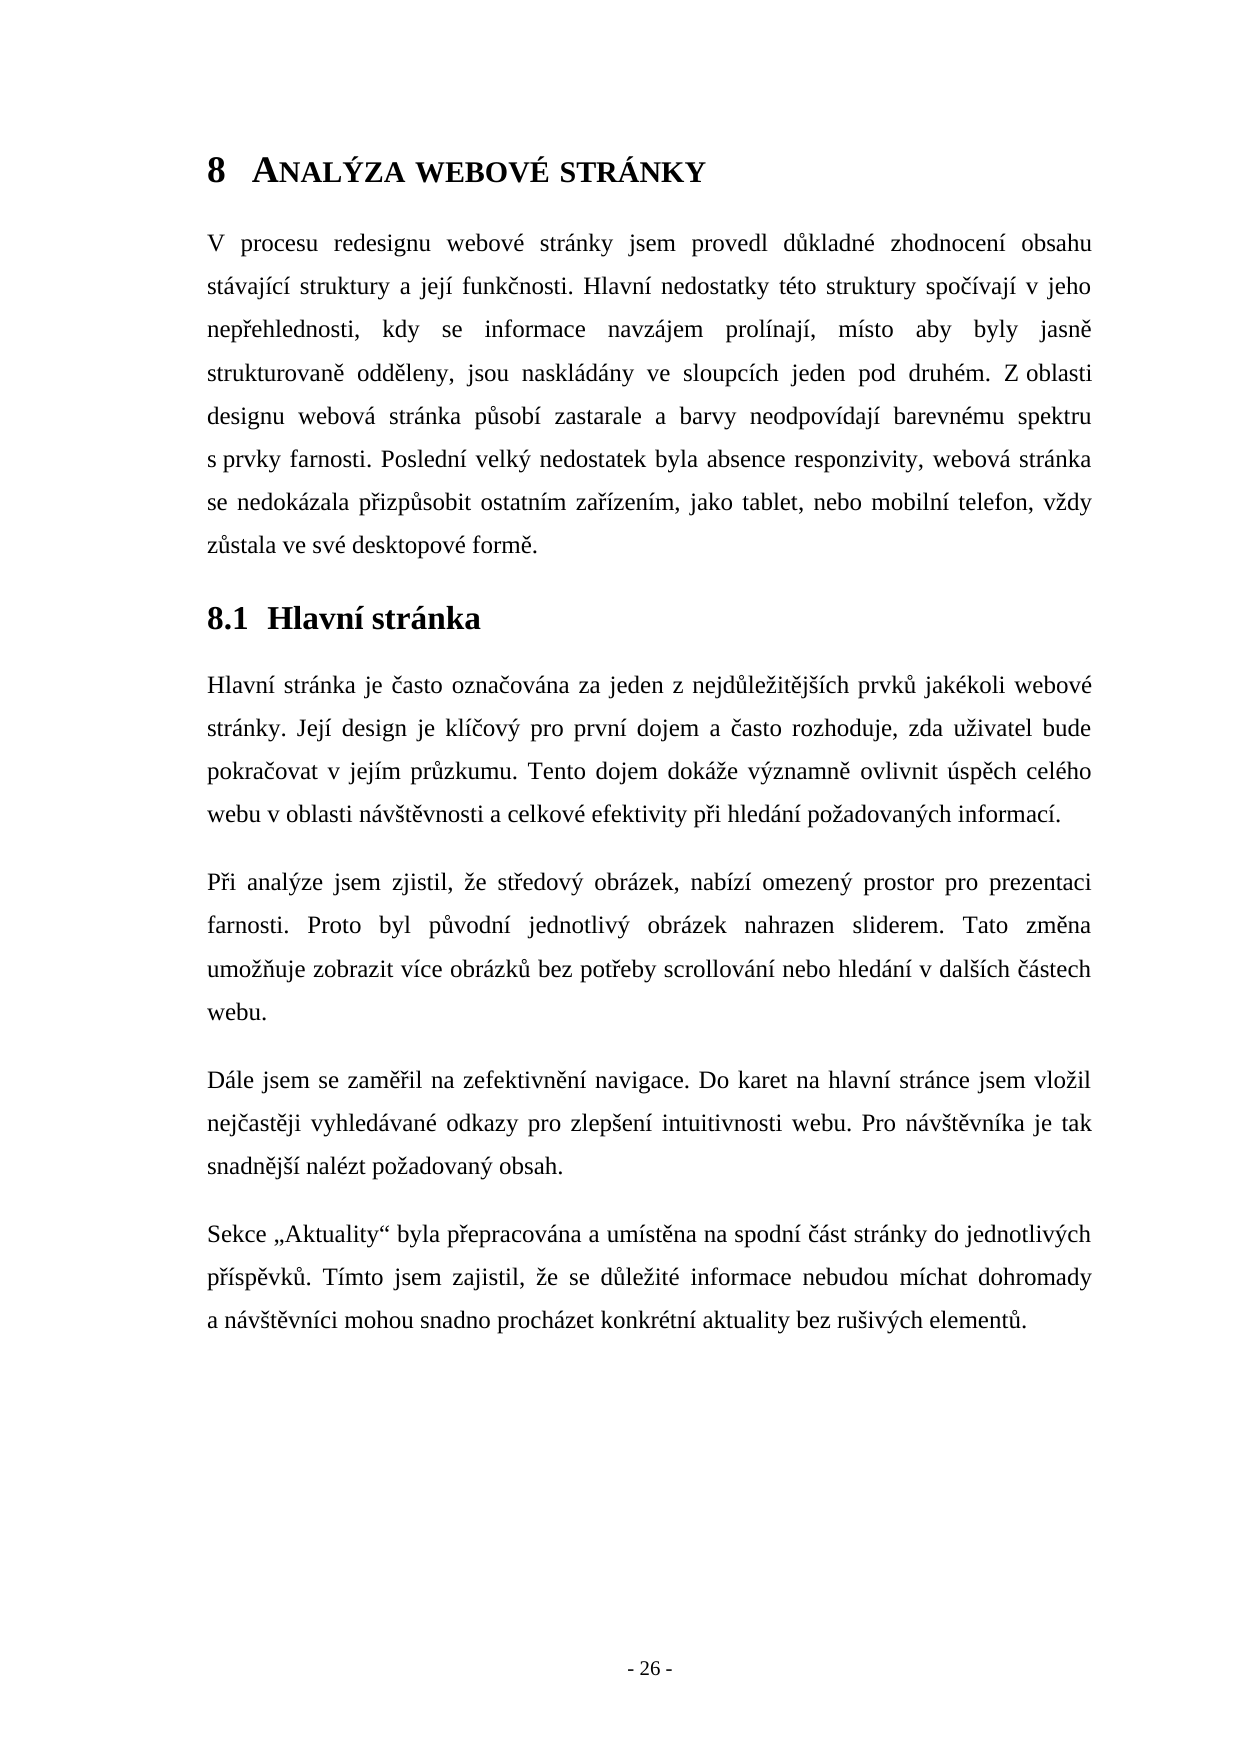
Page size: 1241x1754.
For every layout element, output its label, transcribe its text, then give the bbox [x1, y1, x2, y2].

text Dále jsem se zaměřil na zefektivnění navigace. Do karet na hlavní stránce jsem vložil nejčastěji vyhledávané odkazy pro zlepšení intuitivnosti webu. Pro návštěvníka je tak snadnější nalézt požadovaný obsah. [207, 1065, 1092, 1180]
subtitle Analýza webové stránky [207, 148, 1092, 191]
text V procesu redesignu webové stránky jsem provedl důkladné zhodnocení obsahu stávající struktury a její funkčnosti. Hlavní nedostatky této struktury spočívají v jeho nepřehlednosti, kdy se informace navzájem prolínají, místo aby byly jasně strukturovaně odděleny, jsou naskládány ve sloupcích jeden pod druhém. Z oblasti designu webová stránka působí zastarale a barvy neodpovídají barevnému spektru s prvky farnosti. Poslední velký nedostatek byla absence responzivity, webová stránka se nedokázala přizpůsobit ostatním zařízením, jako tablet, nebo mobilní telefon, vždy zůstala ve své desktopové formě. [207, 228, 1092, 559]
text Při analýze jsem zjistil, že středový obrázek, nabízí omezený prostor pro prezentaci farnosti. Proto byl původní jednotlivý obrázek nahrazen sliderem. Tato změna umožňuje zobrazit více obrázků bez potřeby scrollování nebo hledání v dalších částech webu. [207, 867, 1092, 1026]
text Hlavní stránka je často označována za jeden z nejdůležitějších prvků jakékoli webové stránky. Její design je klíčový pro první dojem a často rozhoduje, zda uživatel bude pokračovat v jejím průzkumu. Tento dojem dokáže významně ovlivnit úspěch celého webu v oblasti návštěvnosti a celkové efektivity při hledání požadovaných informací. [207, 670, 1092, 828]
text Sekce „Aktuality“ byla přepracována a umístěna na spodní část stránky do jednotlivých příspěvků. Tímto jsem zajistil, že se důležité informace nebudou míchat dohromady a návštěvníci mohou snadno procházet konkrétní aktuality bez rušivých elementů. [207, 1219, 1092, 1334]
subtitle Hlavní stránka [207, 598, 1092, 637]
